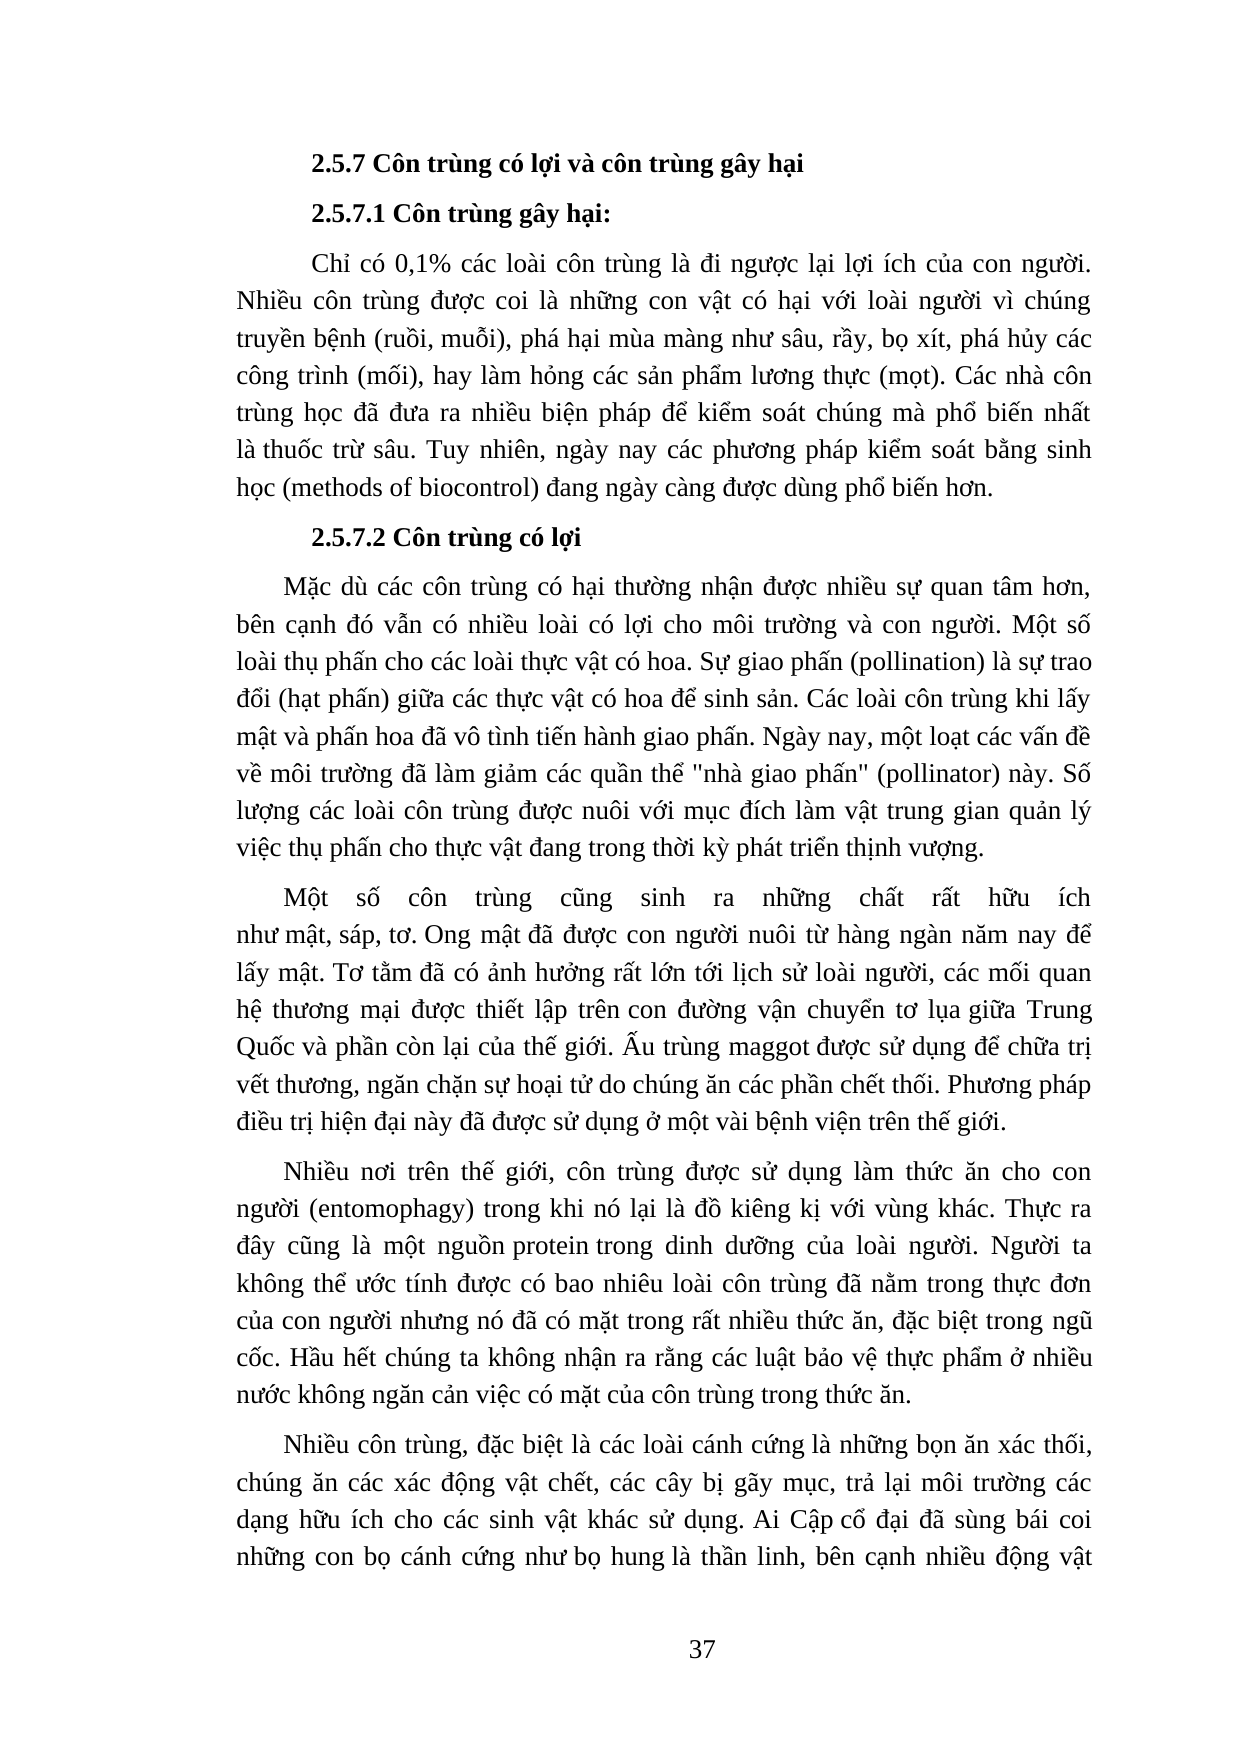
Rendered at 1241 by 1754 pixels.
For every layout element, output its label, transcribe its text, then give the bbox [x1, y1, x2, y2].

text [236, 1428, 1093, 1571]
text Nhiều nơi trên thế giới, côn trùng được sử dụng làm thức ăn cho con người (entomophagy) trong khi nó lại là đồ kiêng kị với vùng khác. Thực ra đây cũng là một nguồn protein trong dinh dưỡng của loài người. Người ta không thể ước tính được có bao nhiêu loài côn trùng đã nằm trong thực đơn của con người nhưng nó đã có mặt trong rất nhiều thức ăn, đặc biệt trong ngũ cốc. Hầu hết chúng ta không nhận ra rằng các luật bảo vệ thực phẩm ở nhiều nước không ngăn cản việc có mặt của côn trùng trong thức ăn. [236, 1155, 1093, 1410]
text Chỉ có 0,1% các loài côn trùng là đi ngược lại lợi ích của con người. Nhiều côn trùng được coi là những con vật có hại với loài người vì chúng truyền bệnh (ruồi, muỗi), phá hại mùa màng như sâu, rầy, bọ xít, phá hủy các công trình (mối), hay làm hỏng các sản phẩm lương thực (mọt). Các nhà côn trùng học đã đưa ra nhiều biện pháp để kiểm soát chúng mà phổ biến nhất là thuốc trừ sâu. Tuy nhiên, ngày nay các phương pháp kiểm soát bằng sinh học (methods of biocontrol) đang ngày càng được dùng phổ biến hơn. [236, 247, 1093, 502]
subtitle 2.5.7.1 Côn trùng gây hại: [311, 197, 1093, 228]
subtitle 2.5.7 Côn trùng có lợi và côn trùng gây hại [236, 148, 1093, 179]
text Mặc dù các côn trùng có hại thường nhận được nhiều sự quan tâm hơn, bên cạnh đó vẫn có nhiều loài có lợi cho môi trường và con người. Một số loài thụ phấn cho các loài thực vật có hoa. Sự giao phấn (pollination) là sự trao đổi (hạt phấn) giữa các thực vật có hoa để sinh sản. Các loài côn trùng khi lấy mật và phấn hoa đã vô tình tiến hành giao phấn. Ngày nay, một loạt các vấn đề về môi trường đã làm giảm các quần thể "nhà giao phấn" (pollinator) này. Số lượng các loài côn trùng được nuôi với mục đích làm vật trung gian quản lý việc thụ phấn cho thực vật đang trong thời kỳ phát triển thịnh vượng. [236, 571, 1093, 863]
text Một số côn trùng cũng sinh ra những chất rất hữu ích như mật, sáp, tơ. Ong mật đã được con người nuôi từ hàng ngàn năm nay để lấy mật. Tơ tằm đã có ảnh hưởng rất lớn tới lịch sử loài người, các mối quan hệ thương mại được thiết lập trên con đường vận chuyển tơ lụa giữa Trung Quốc và phần còn lại của thế giới. Ấu trùng maggot được sử dụng để chữa trị vết thương, ngăn chặn sự hoại tử do chúng ăn các phần chết thối. Phương pháp điều trị hiện đại này đã được sử dụng ở một vài bệnh viện trên thế giới. [236, 881, 1093, 1136]
subtitle 2.5.7.2 Côn trùng có lợi [311, 521, 1093, 552]
